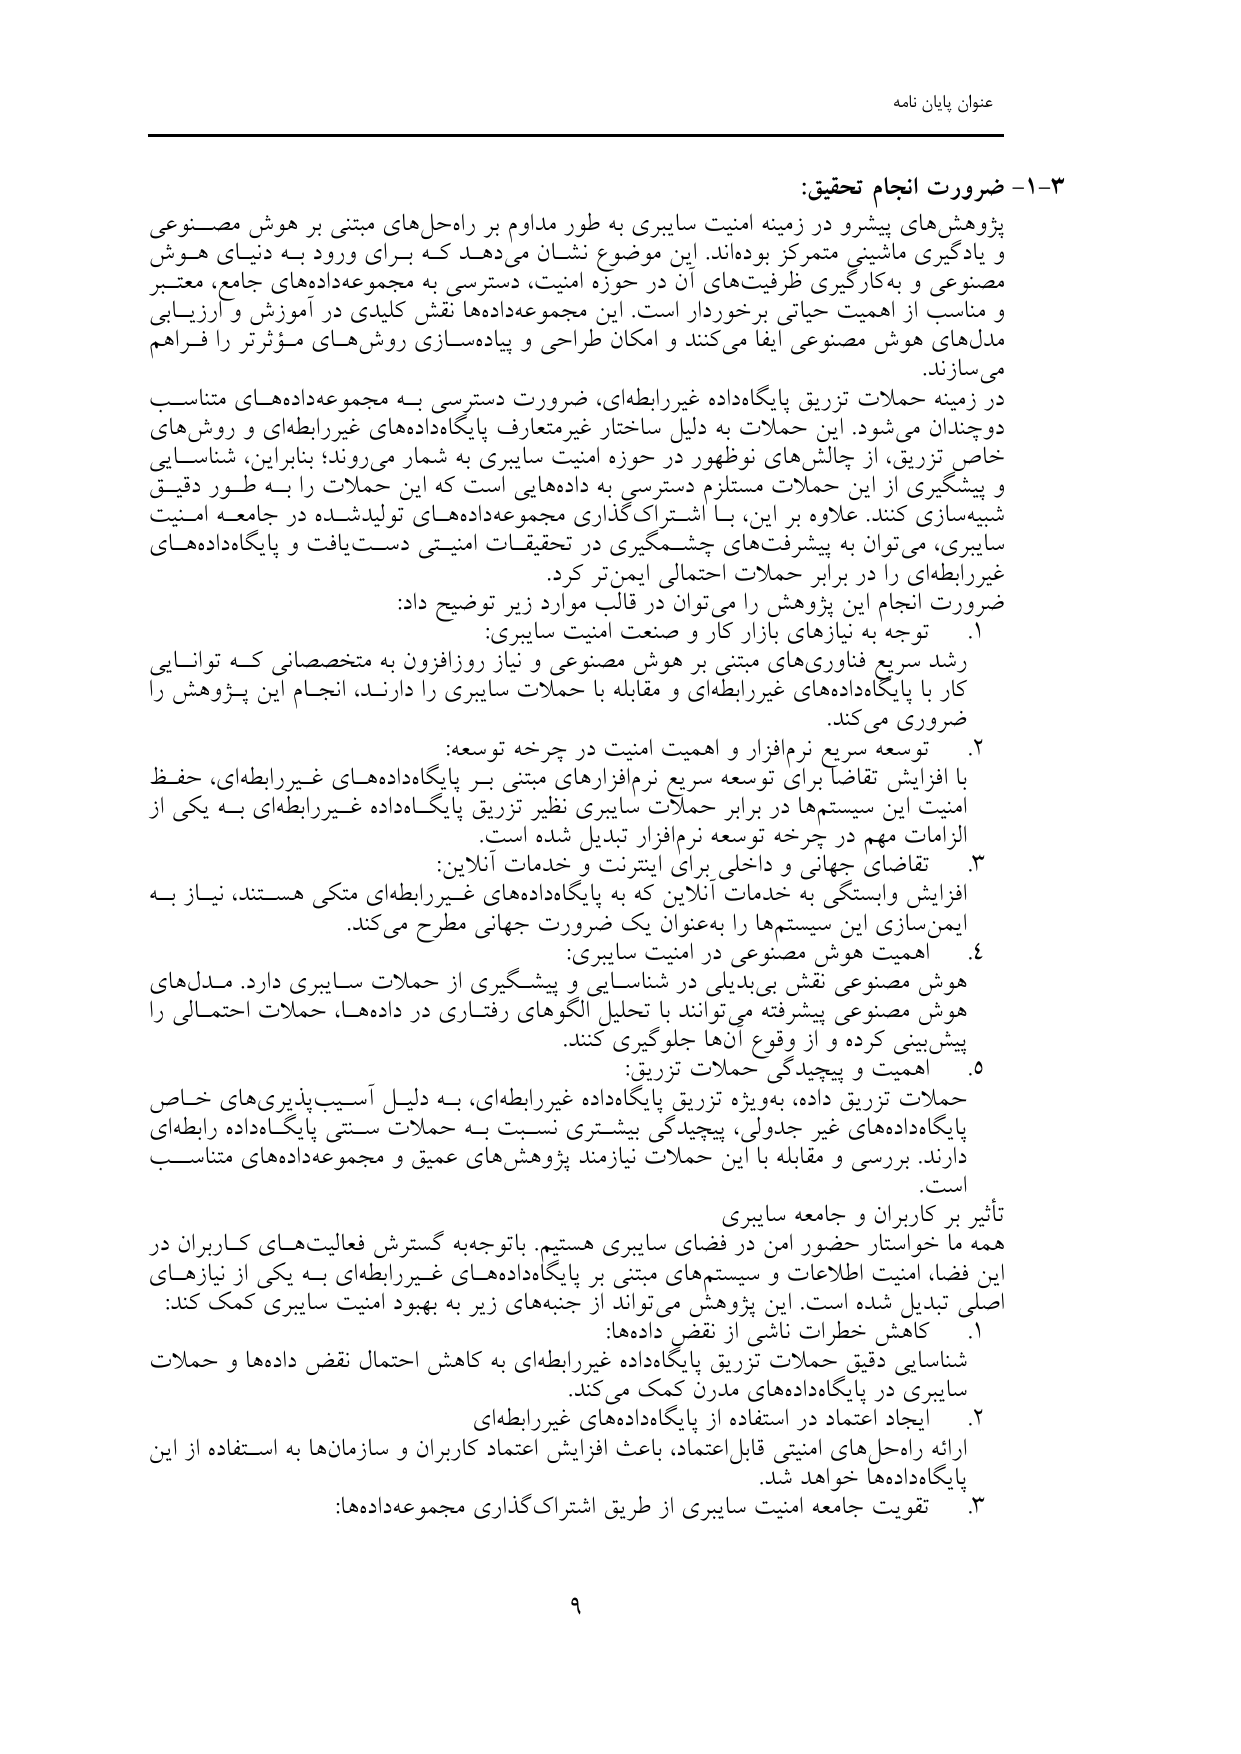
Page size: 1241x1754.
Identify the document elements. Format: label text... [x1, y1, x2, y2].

text شناسایی دقیق حملات تزریق پایگاه‌داده غیررابطه‌ای به کاهش احتمال نقض داده‌ها و حملات سایبری در پایگاه‌داده‌های مدرن کمک می‌کند. [148, 1350, 966, 1408]
subtitle ضرورت انجام تحقيق: [148, 177, 1004, 206]
list ایجاد اعتماد در استفاده از پایگاه‌داده‌های غیررابطه‌ای [148, 1408, 966, 1438]
list توسعه سریع نرم‌افزار و اهمیت امنیت در چرخه توسعه: [148, 738, 966, 767]
list تقویت جامعه امنیت سایبری از طریق اشتراک‌گذاری مجموعه‌داده‌ها: [148, 1496, 966, 1525]
list اهمیت و پیچیدگی حملات تزریق: [148, 1058, 966, 1088]
text هوش مصنوعی نقش بی‌بدیلی در شناسایی و پیشگیری از حملات سایبری دارد. مدل‌های هوش مصنوعی پیشرفته می‌توانند با تحلیل الگوهای رفتاری در داده‌ها، حملات احتمالی را پیش‌بینی کرده و از وقوع آن‌ها جلوگیری کنند. [148, 971, 966, 1058]
list توجه به نیازهای بازار کار و صنعت امنیت سایبری: [148, 621, 966, 650]
text ارائه راه‌حل‌های امنیتی قابل‌اعتماد، باعث افزایش اعتماد کاربران و سازمان‌ها به استفاده از این پایگاه‌داده‌ها خواهد شد. [148, 1438, 966, 1496]
text ضرورت انجام این پژوهش را می‌توان در قالب موارد زیر توضیح داد: [148, 592, 1004, 621]
text حملات تزریق داده، به‌ویژه تزریق پایگاه‌داده غیررابطه‌ای، به دلیل آسیب‌پذیری‌های خاص پایگاه‌داده‌های غیر جدولی، پیچیدگی بیشتری نسبت به حملات سنتی پایگاه‌داده رابطه‌ای دارند. بررسی و مقابله با این حملات نیازمند پژوهش‌های عمیق و مجموعه‌داده‌های متناسب است. [148, 1088, 966, 1204]
list اهمیت هوش مصنوعی در امنیت سایبری: [148, 942, 966, 971]
text همه ما خواستار حضور امن در فضای سایبری هستیم. باتوجه‌به گسترش فعالیت‌های کاربران در این فضا، امنیت اطلاعات و سیستم‌های مبتنی بر پایگاه‌داده‌های غیررابطه‌ای به یکی از نیازهای اصلی تبدیل شده است. این پژوهش می‌تواند از جنبه‌های زیر به بهبود امنیت سایبری کمک کند: [148, 1233, 1004, 1321]
text در زمینه حملات تزریق پایگاه‌داده غیررابطه‌ای، ضرورت دسترسی به مجموعه‌داده‌های متناسب دوچندان می‌شود. این حملات به دلیل ساختار غیرمتعارف پایگاه‌داده‌های غیررابطه‌ای و روش‌های خاص تزریق، از چالش‌های نوظهور در حوزه امنیت سایبری به شمار می‌روند؛ بنابراین، شناسایی و پیشگیری از این حملات مستلزم دسترسی به داده‌هایی است که این حملات را به طور دقیق شبیه‌سازی کنند. علاوه بر این، با اشتراک‌گذاری مجموعه‌داده‌های تولیدشده در جامعه امنیت سایبری، می‌توان به پیشرفت‌های چشمگیری در تحقیقات امنیتی دست‌یافت و پایگاه‌داده‌های غیررابطه‌ای را در برابر حملات احتمالی ایمن‌تر کرد. [148, 388, 1004, 592]
text رشد سریع فناوری‌های مبتنی بر هوش مصنوعی و نیاز روزافزون به متخصصانی که توانایی کار با پایگاه‌داده‌های غیررابطه‌ای و مقابله با حملات سایبری را دارند، انجام این پژوهش را ضروری می‌کند. [148, 650, 966, 738]
text تأثیر بر کاربران و جامعه سایبری [148, 1204, 1004, 1233]
text با افزایش تقاضا برای توسعه سریع نرم‌افزارهای مبتنی بر پایگاه‌داده‌های غیررابطه‌ای، حفظ امنیت این سیستم‌ها در برابر حملات سایبری نظیر تزریق پایگاه‌داده غیررابطه‌ای به یکی از الزامات مهم در چرخه توسعه نرم‌افزار تبدیل شده است. [148, 767, 966, 854]
list تقاضای جهانی و داخلی برای اینترنت و خدمات آنلاین: [148, 854, 966, 883]
text افزایش وابستگی به خدمات آنلاین که به پایگاه‌داده‌های غیررابطه‌ای متکی هستند، نیاز به ایمن‌سازی این سیستم‌ها را به‌عنوان یک ضرورت جهانی مطرح می‌کند. [148, 883, 966, 942]
list کاهش خطرات ناشی از نقض داده‌ها: [148, 1321, 966, 1350]
text پژوهش‌های پیشرو در زمینه امنیت سایبری به طور مداوم بر راه‌حل‌های مبتنی بر هوش مصنوعی و یادگیری ماشینی متمرکز بوده‌اند. این موضوع نشان می‌دهد که برای ورود به دنیای هوش مصنوعی و به‌کارگیری ظرفیت‌های آن در حوزه امنیت، دسترسی به مجموعه‌داده‌های جامع، معتبر و مناسب از اهمیت حیاتی برخوردار است. این مجموعه‌داده‌ها نقش کلیدی در آموزش و ارزیابی مدل‌های هوش مصنوعی ایفا می‌کنند و امکان طراحی و پیاده‌سازی روش‌های مؤثرتر را فراهم می‌سازند. [148, 213, 1004, 388]
